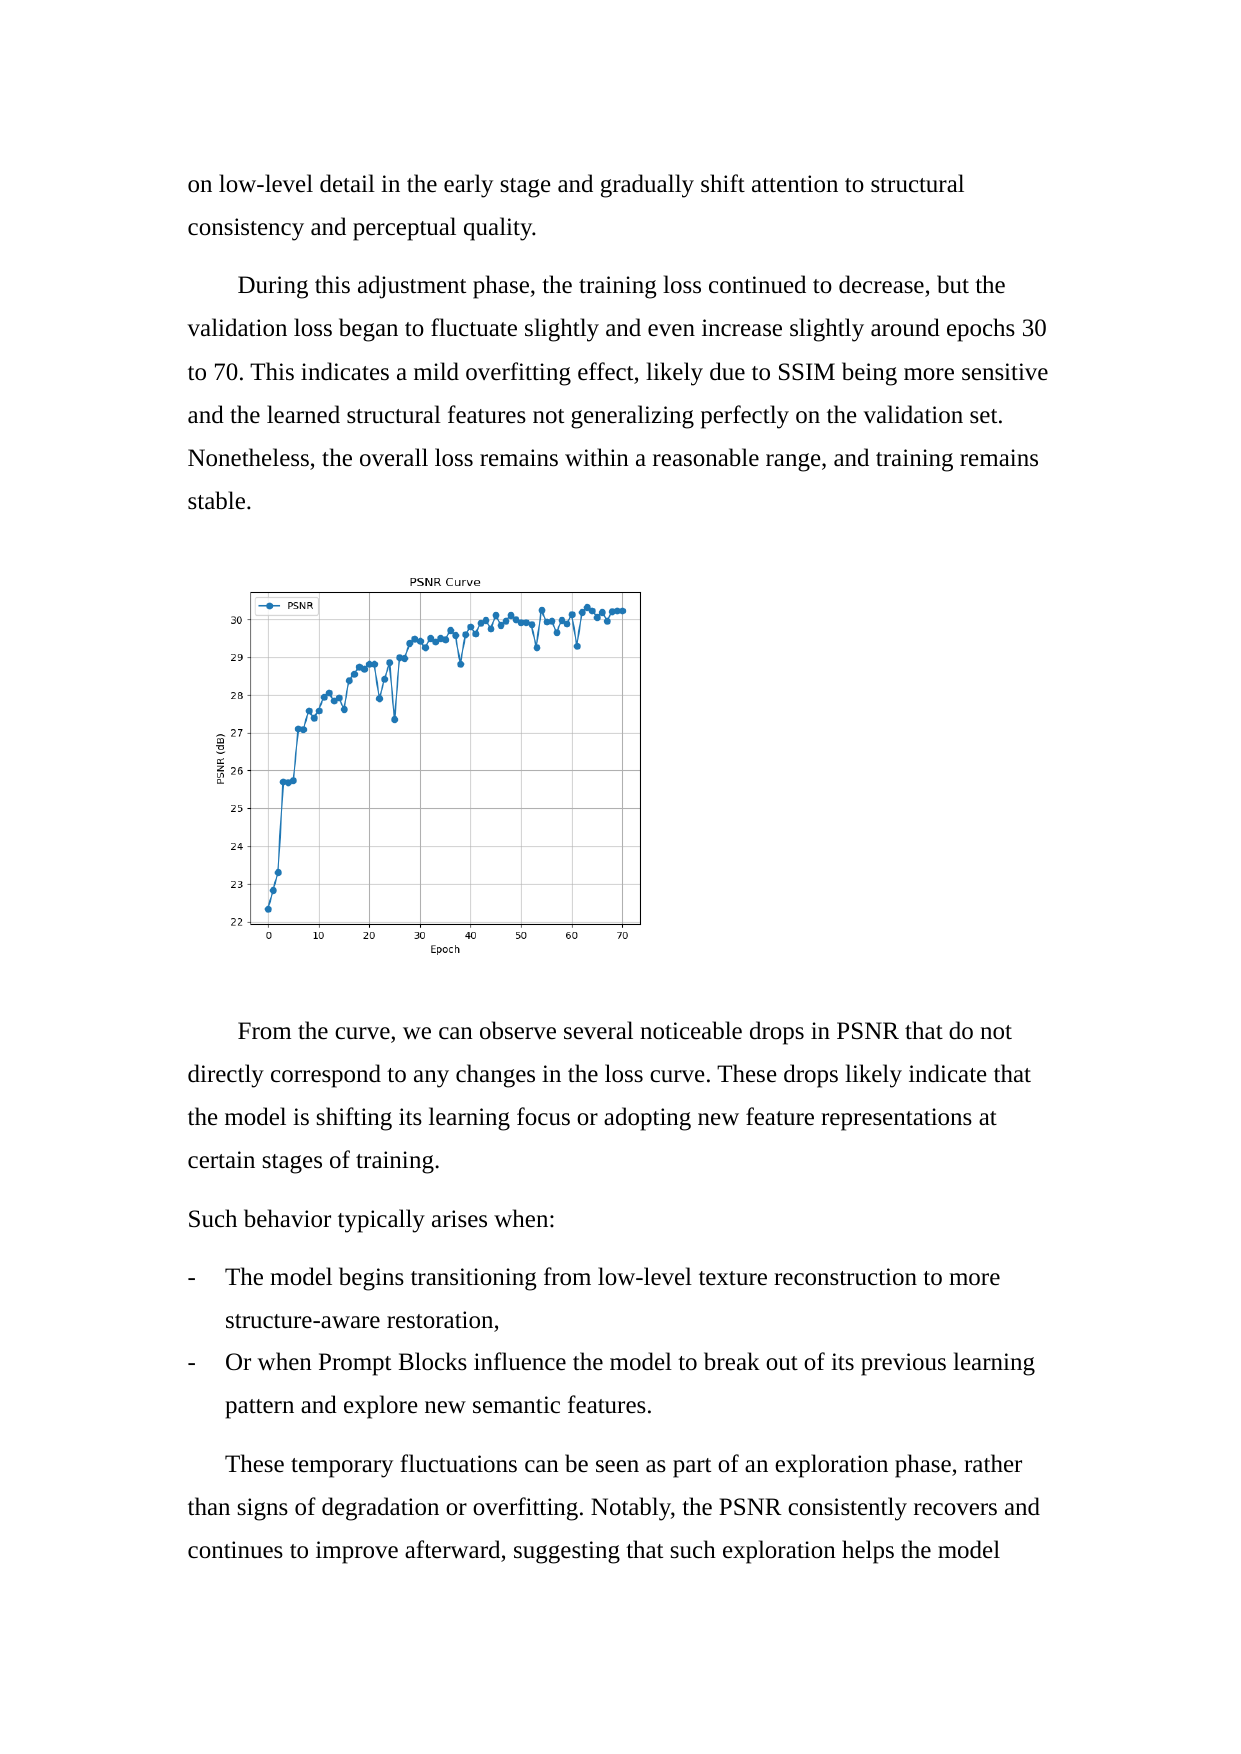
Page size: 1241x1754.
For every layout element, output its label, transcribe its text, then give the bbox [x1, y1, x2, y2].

text Such behavior typically arises when: [187, 1200, 1053, 1237]
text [187, 1444, 1053, 1568]
list The model begins transitioning from low-level texture reconstruction to more structure-aware restoration, [187, 1258, 1053, 1339]
list Or when Prompt Blocks influence the model to break out of its previous learning pattern and explore new semantic features. [187, 1343, 1053, 1424]
text From the curve, we can observe several noticeable drops in PSNR that do not directly correspond to any changes in the loss curve. These drops likely indicate that the model is shifting its learning focus or adopting new feature representations at certain stages of training. [187, 1012, 1053, 1179]
text During this adjustment phase, the training loss continued to decrease, but the validation loss began to fluctuate slightly and even increase slightly around epochs 30 to 70. This indicates a mild overfitting effect, likely due to SSIM being more sensitive and the learned structural features not generalizing perfectly on the validation set. Nonetheless, the overall loss remains within a reasonable range, and training remains stable. [187, 266, 1053, 519]
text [187, 164, 1053, 245]
picture [187, 540, 690, 971]
